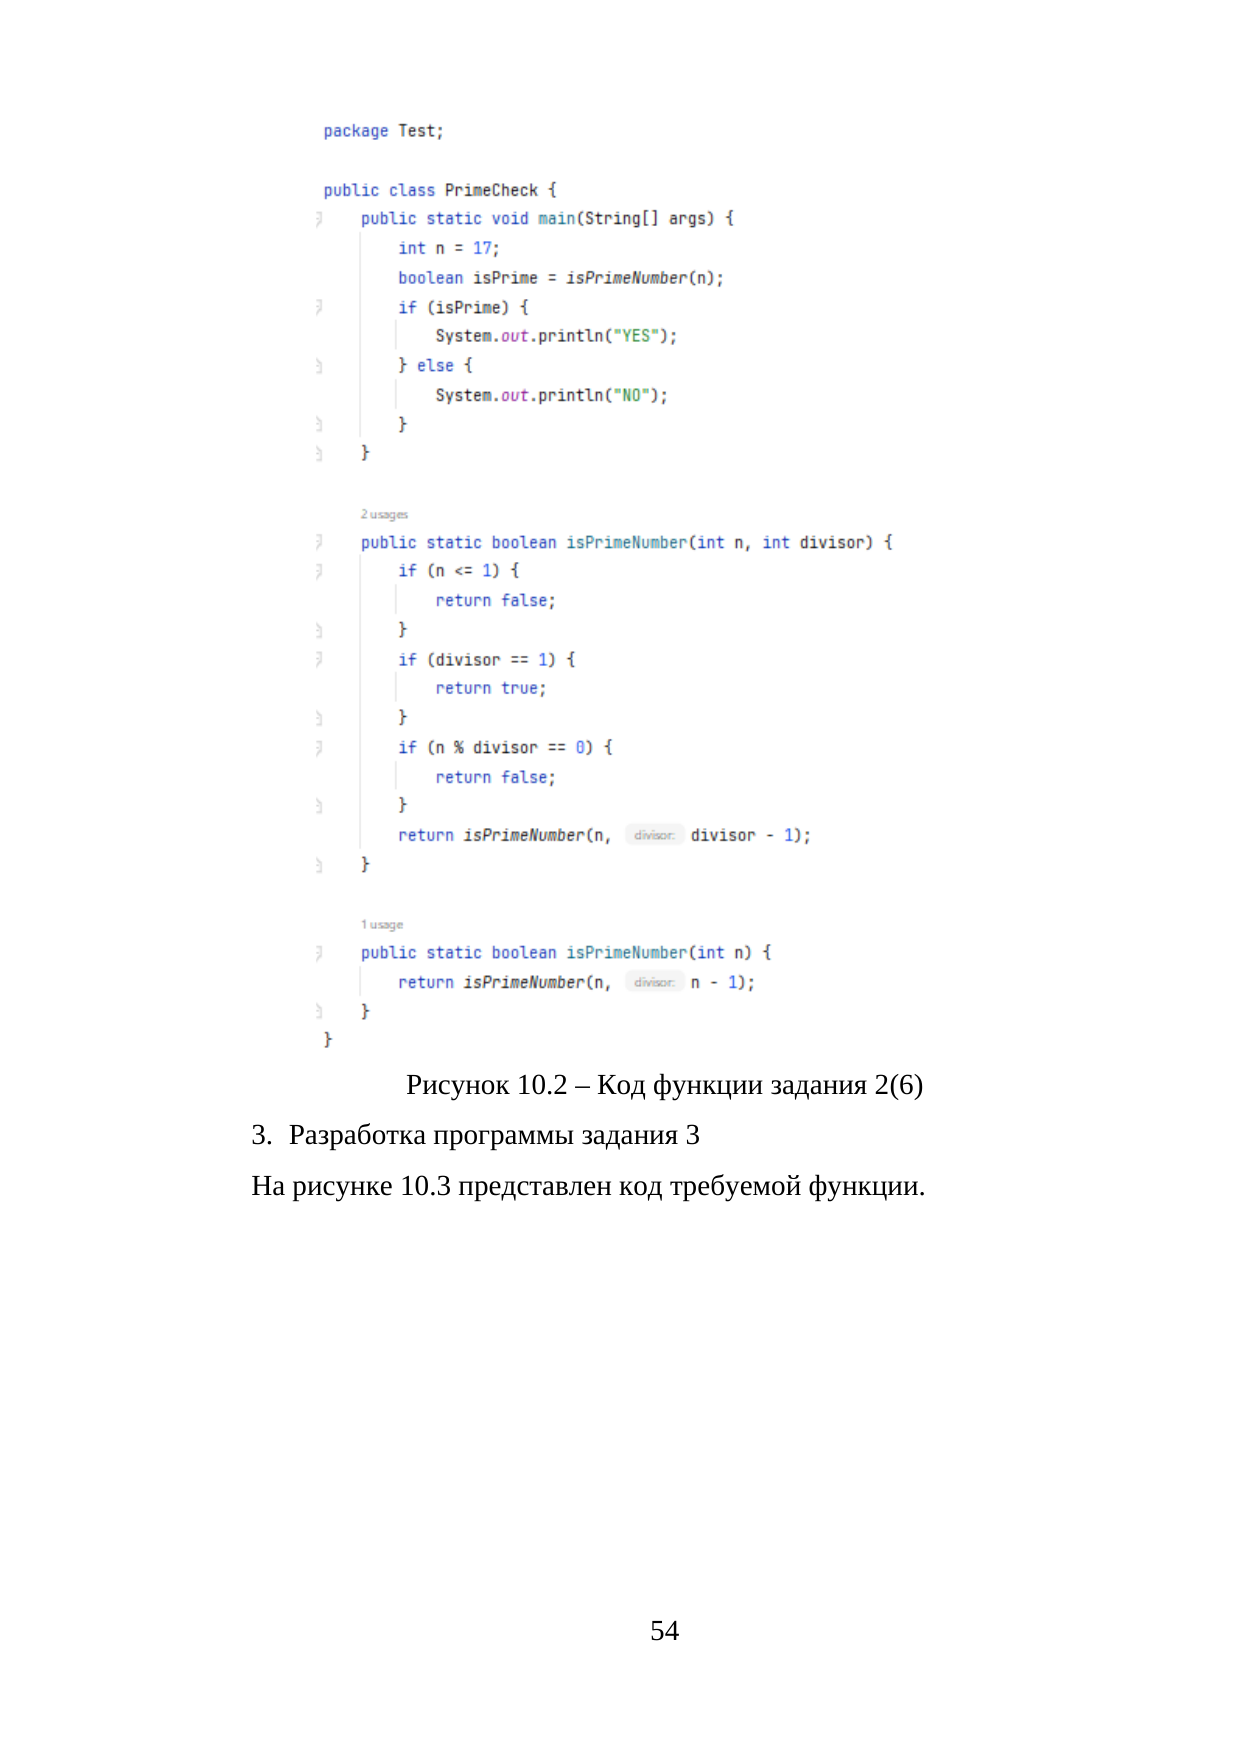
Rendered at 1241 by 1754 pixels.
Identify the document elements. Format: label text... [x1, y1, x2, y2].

picture [316, 118, 1013, 1051]
list Разработка программы задания 3 [251, 1117, 1152, 1151]
text На рисунке 10.3 представлен код требуемой функции. [177, 1168, 1152, 1201]
text Рисунок 10.2 – Код функции задания 2(6) [177, 1067, 1152, 1101]
